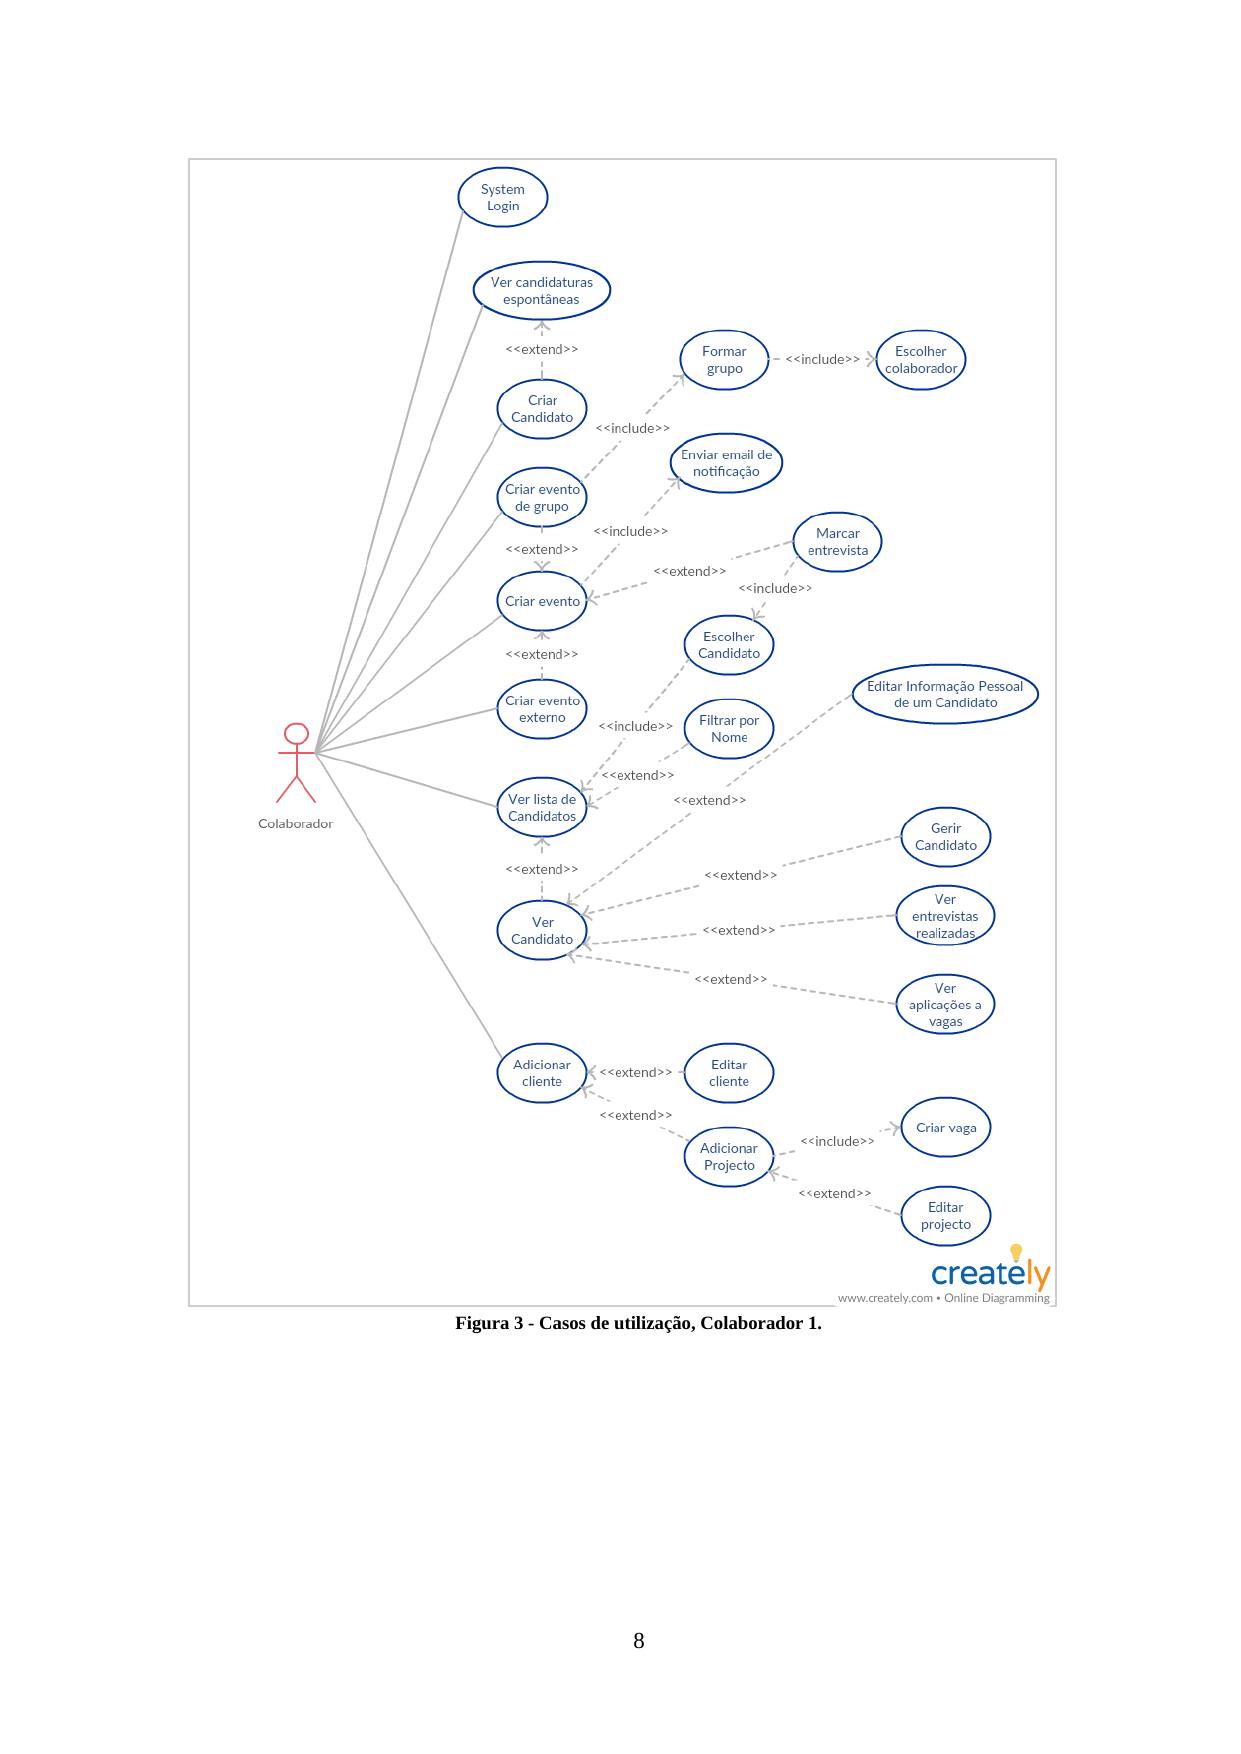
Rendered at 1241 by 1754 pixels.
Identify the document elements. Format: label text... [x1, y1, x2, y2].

text Figura - Casos de utilização, Colaborador 1. [177, 1313, 1063, 1334]
picture [177, 147, 1063, 1313]
